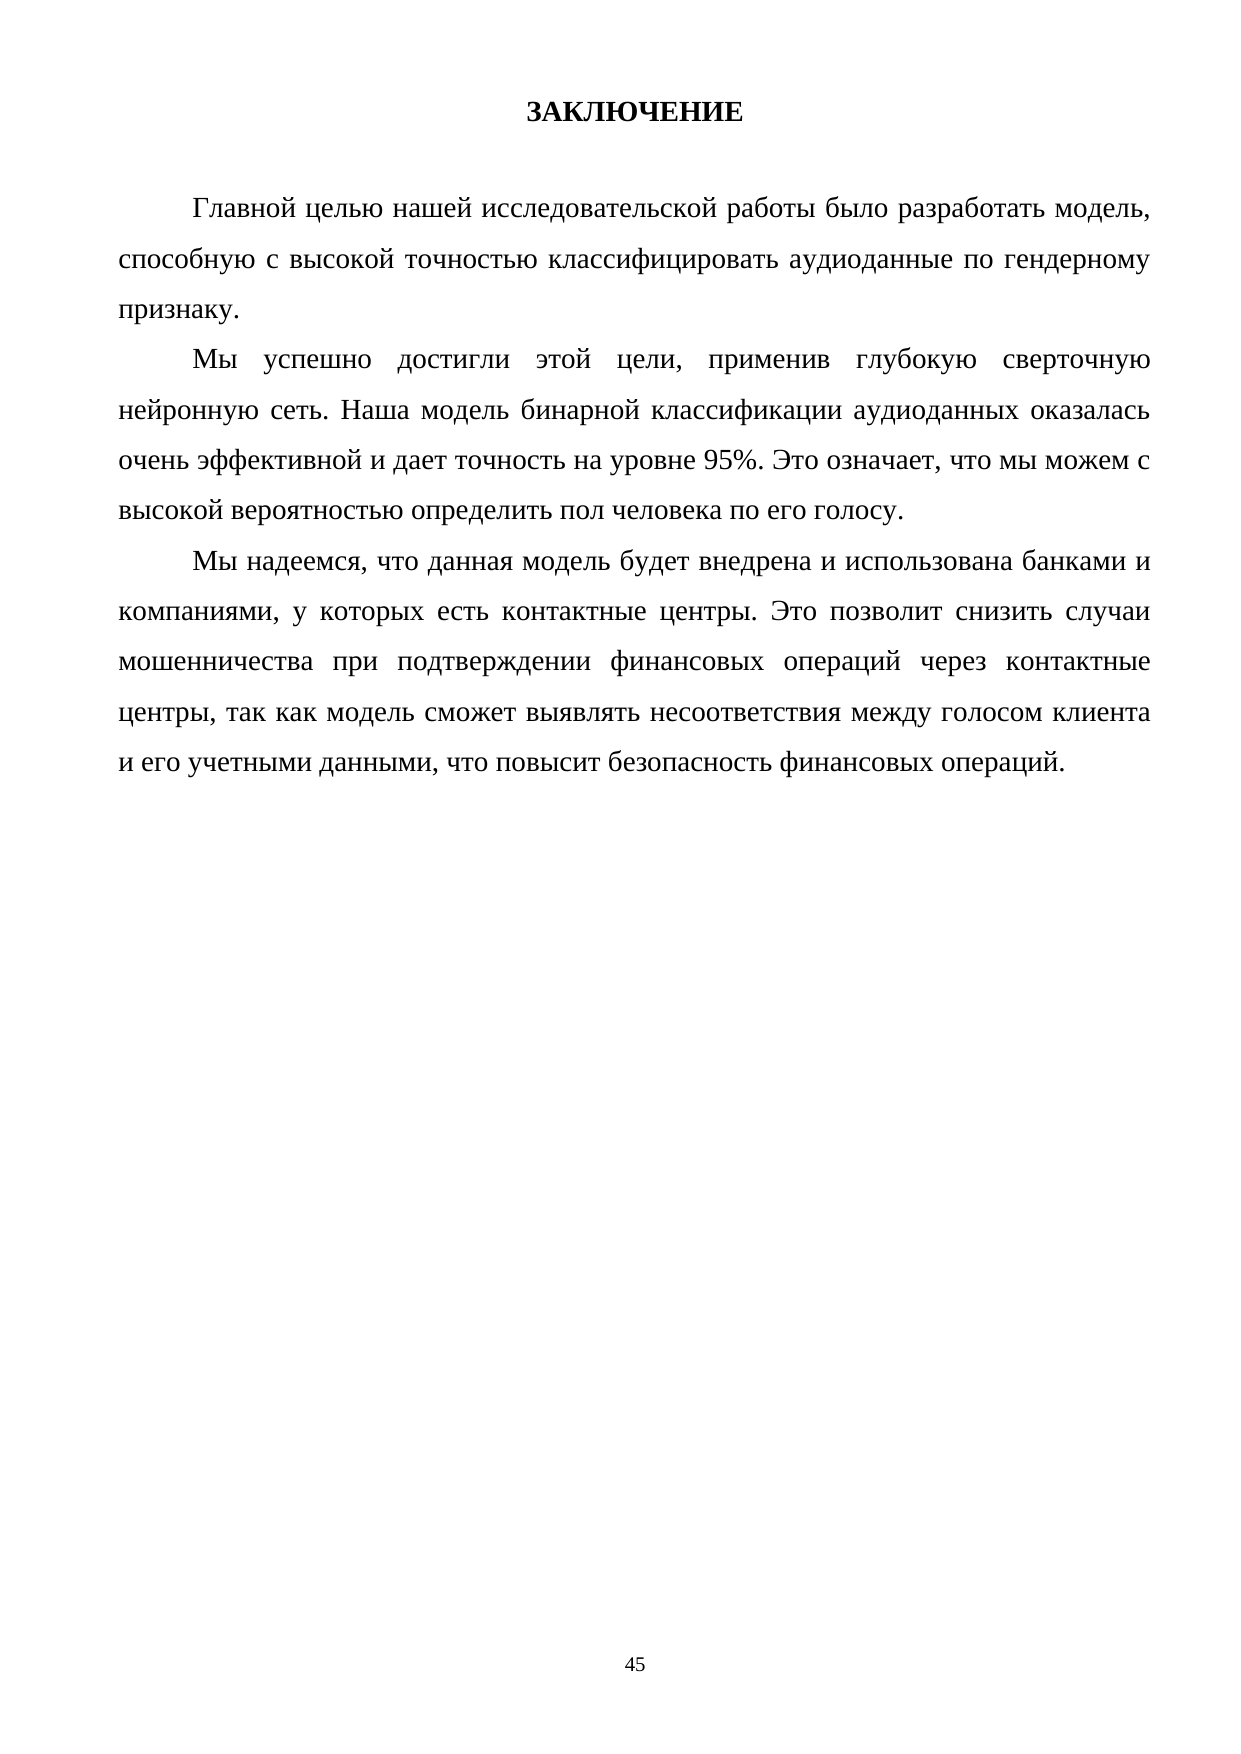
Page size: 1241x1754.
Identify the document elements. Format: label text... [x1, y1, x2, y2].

text Мы успешно достигли этой цели, применив глубокую сверточную нейронную сеть. Наша модель бинарной классификации аудиоданных оказалась очень эффективной и дает точность на уровне 95%. Это означает, что мы можем с высокой вероятностью определить пол человека по его голосу. [118, 342, 1152, 526]
text Мы надеемся, что данная модель будет внедрена и использована банками и компаниями, у которых есть контактные центры. Это позволит снизить случаи мошенничества при подтверждении финансовых операций через контактные центры, так как модель сможет выявлять несоответствия между голосом клиента и его учетными данными, что повысит безопасность финансовых операций. [118, 543, 1152, 778]
text Главной целью нашей исследовательской работы было разработать модель, способную с высокой точностью классифицировать аудиоданные по гендерному признаку. [118, 191, 1152, 325]
list ЗАКЛЮЧЕНИЕ [118, 94, 1152, 128]
